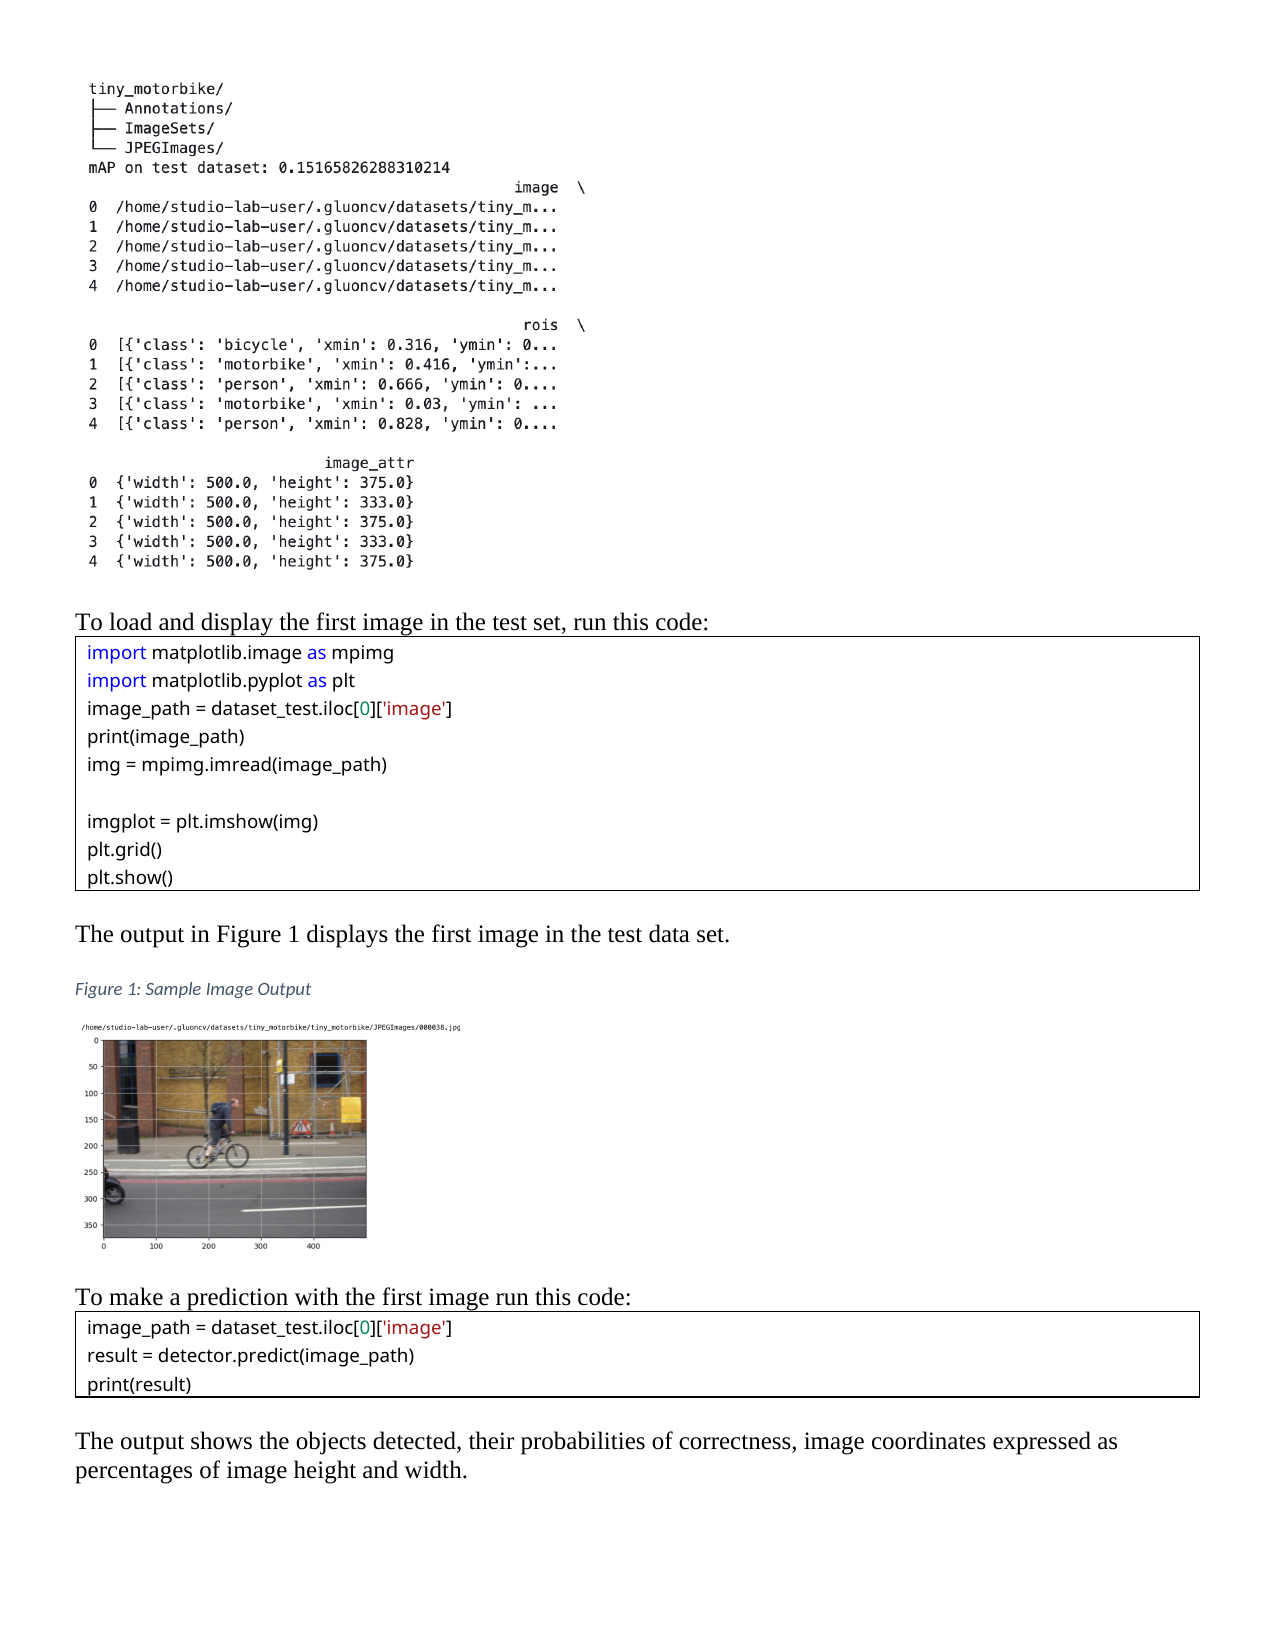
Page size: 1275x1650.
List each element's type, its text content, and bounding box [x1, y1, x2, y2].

picture [75, 1020, 461, 1254]
text To load and display the first image in the test set, run this code: [75, 607, 1200, 636]
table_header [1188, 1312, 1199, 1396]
picture [75, 75, 596, 579]
text The output shows the objects detected, their probabilities of correctness, image coordinates expressed as percentages of image height and width. [75, 1426, 1200, 1484]
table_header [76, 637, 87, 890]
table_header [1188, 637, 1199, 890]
text To make a prediction with the first image run this code: [75, 1282, 1200, 1311]
text The output in Figure 1 displays the first image in the test data set. [75, 919, 1200, 948]
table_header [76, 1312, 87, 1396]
